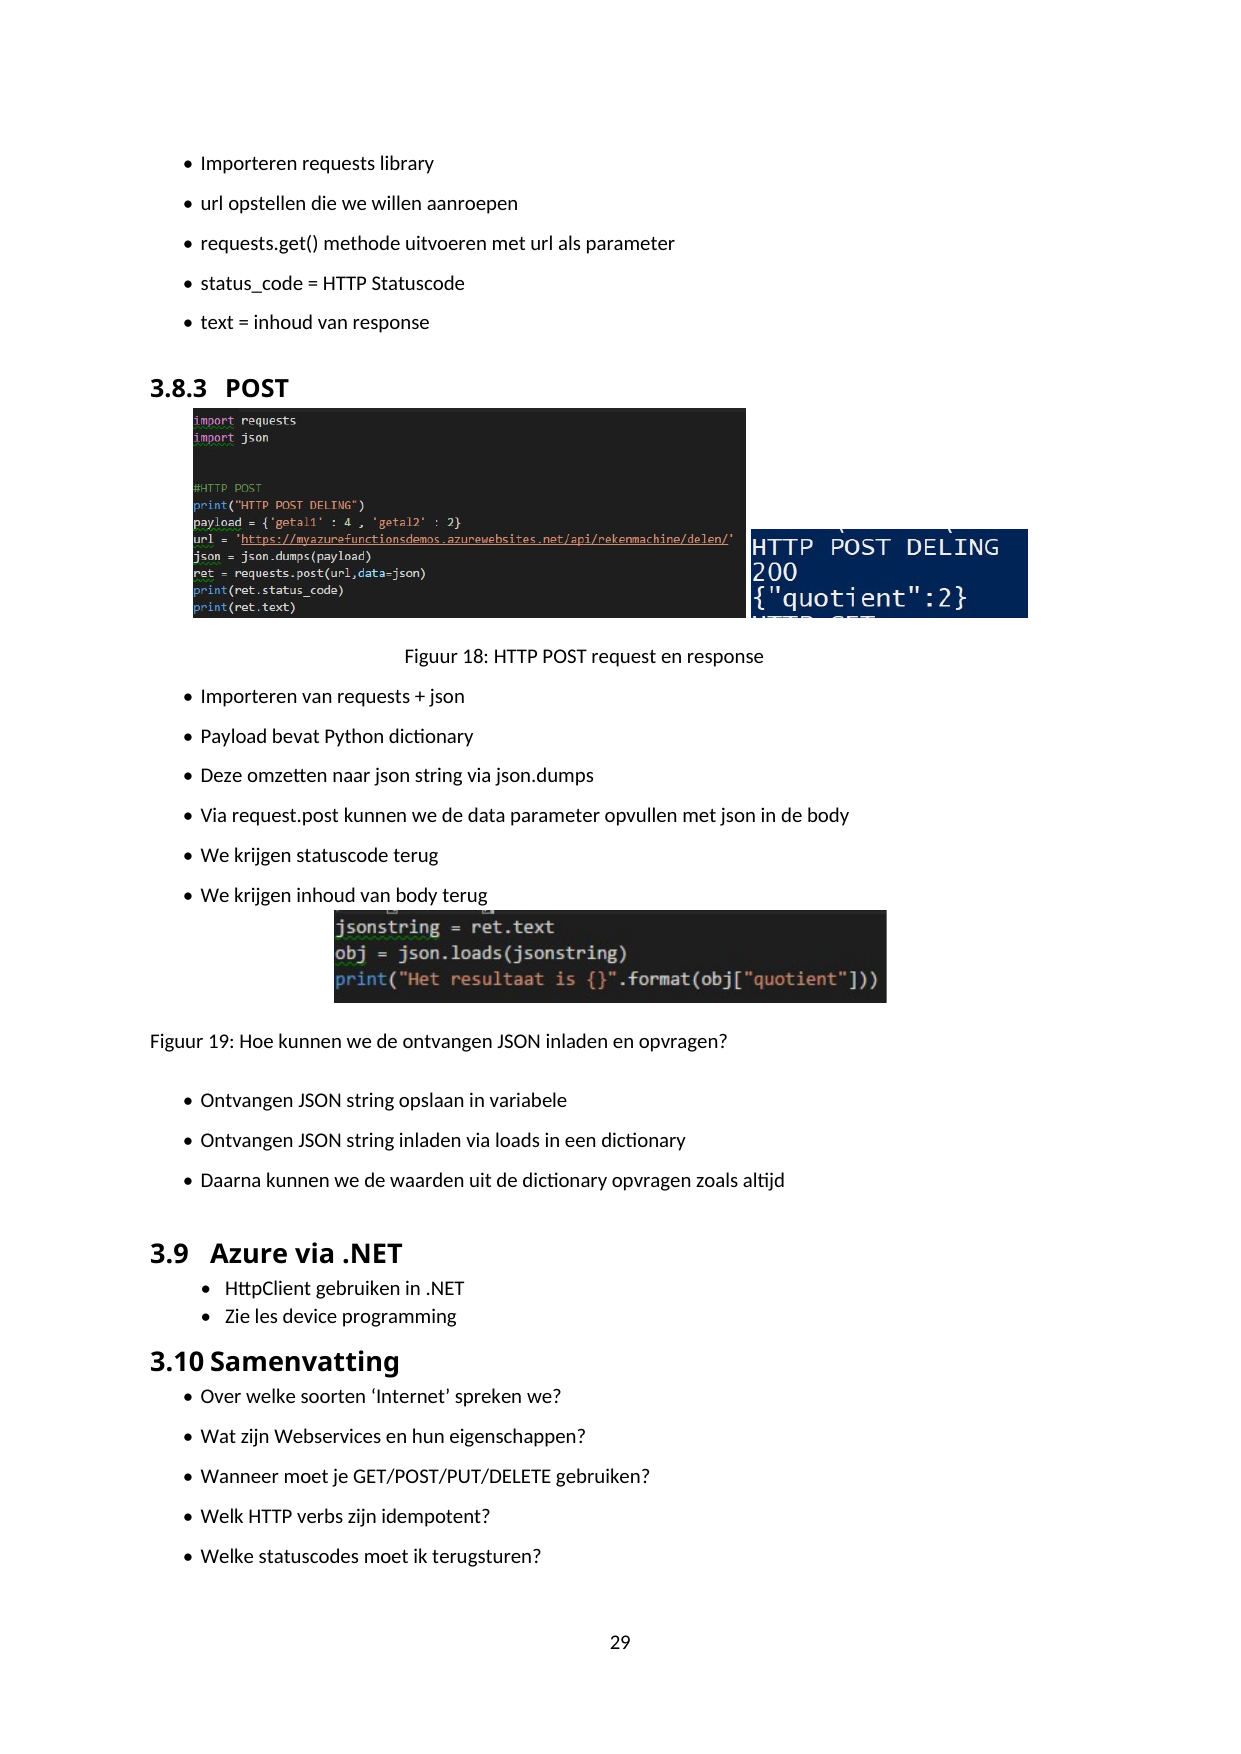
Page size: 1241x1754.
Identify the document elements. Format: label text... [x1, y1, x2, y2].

subtitle Azure via .NET [150, 1234, 1090, 1271]
list Daarna kunnen we de waarden uit de dictionary opvragen zoals altijd [183, 1167, 934, 1193]
list Welke statuscodes moet ik terugsturen? [183, 1543, 934, 1568]
list Wat zijn Webservices en hun eigenschappen? [183, 1423, 934, 1449]
picture [751, 529, 1028, 618]
list Ontvangen JSON string inladen via loads in een dictionary [183, 1127, 934, 1153]
list Wanneer moet je GET/POST/PUT/DELETE gebruiken? [183, 1463, 934, 1489]
text Figuur 18: HTTP POST request en response [404, 643, 934, 668]
list text = inhoud van response [183, 309, 934, 335]
picture [334, 910, 887, 1003]
list Payload bevat Python dictionary [183, 723, 934, 748]
list Deze omzetten naar json string via json.dumps [183, 763, 934, 788]
list We krijgen statuscode terug [183, 842, 934, 868]
list HttpClient gebruiken in .NET [200, 1275, 1090, 1301]
subtitle POST [150, 371, 1090, 405]
list Importeren van requests + json [183, 683, 934, 708]
subtitle Samenvatting [150, 1343, 1090, 1380]
list Zie les device programming [200, 1303, 1090, 1328]
picture [193, 408, 746, 618]
list Welk HTTP verbs zijn idempotent? [183, 1503, 934, 1528]
list Via request.post kunnen we de data parameter opvullen met json in de body [183, 803, 934, 828]
list Ontvangen JSON string opslaan in variabele [183, 1087, 934, 1113]
list Importeren requests library [183, 150, 934, 175]
list status_code = HTTP Statuscode [183, 270, 934, 295]
list requests.get() methode uitvoeren met url als parameter [183, 230, 934, 255]
list We krijgen inhoud van body terug [183, 882, 934, 908]
text Figuur 19: Hoe kunnen we de ontvangen JSON inladen en opvragen? [150, 1028, 778, 1053]
list Over welke soorten ‘Internet’ spreken we? [183, 1383, 934, 1409]
list url opstellen die we willen aanroepen [183, 190, 934, 215]
